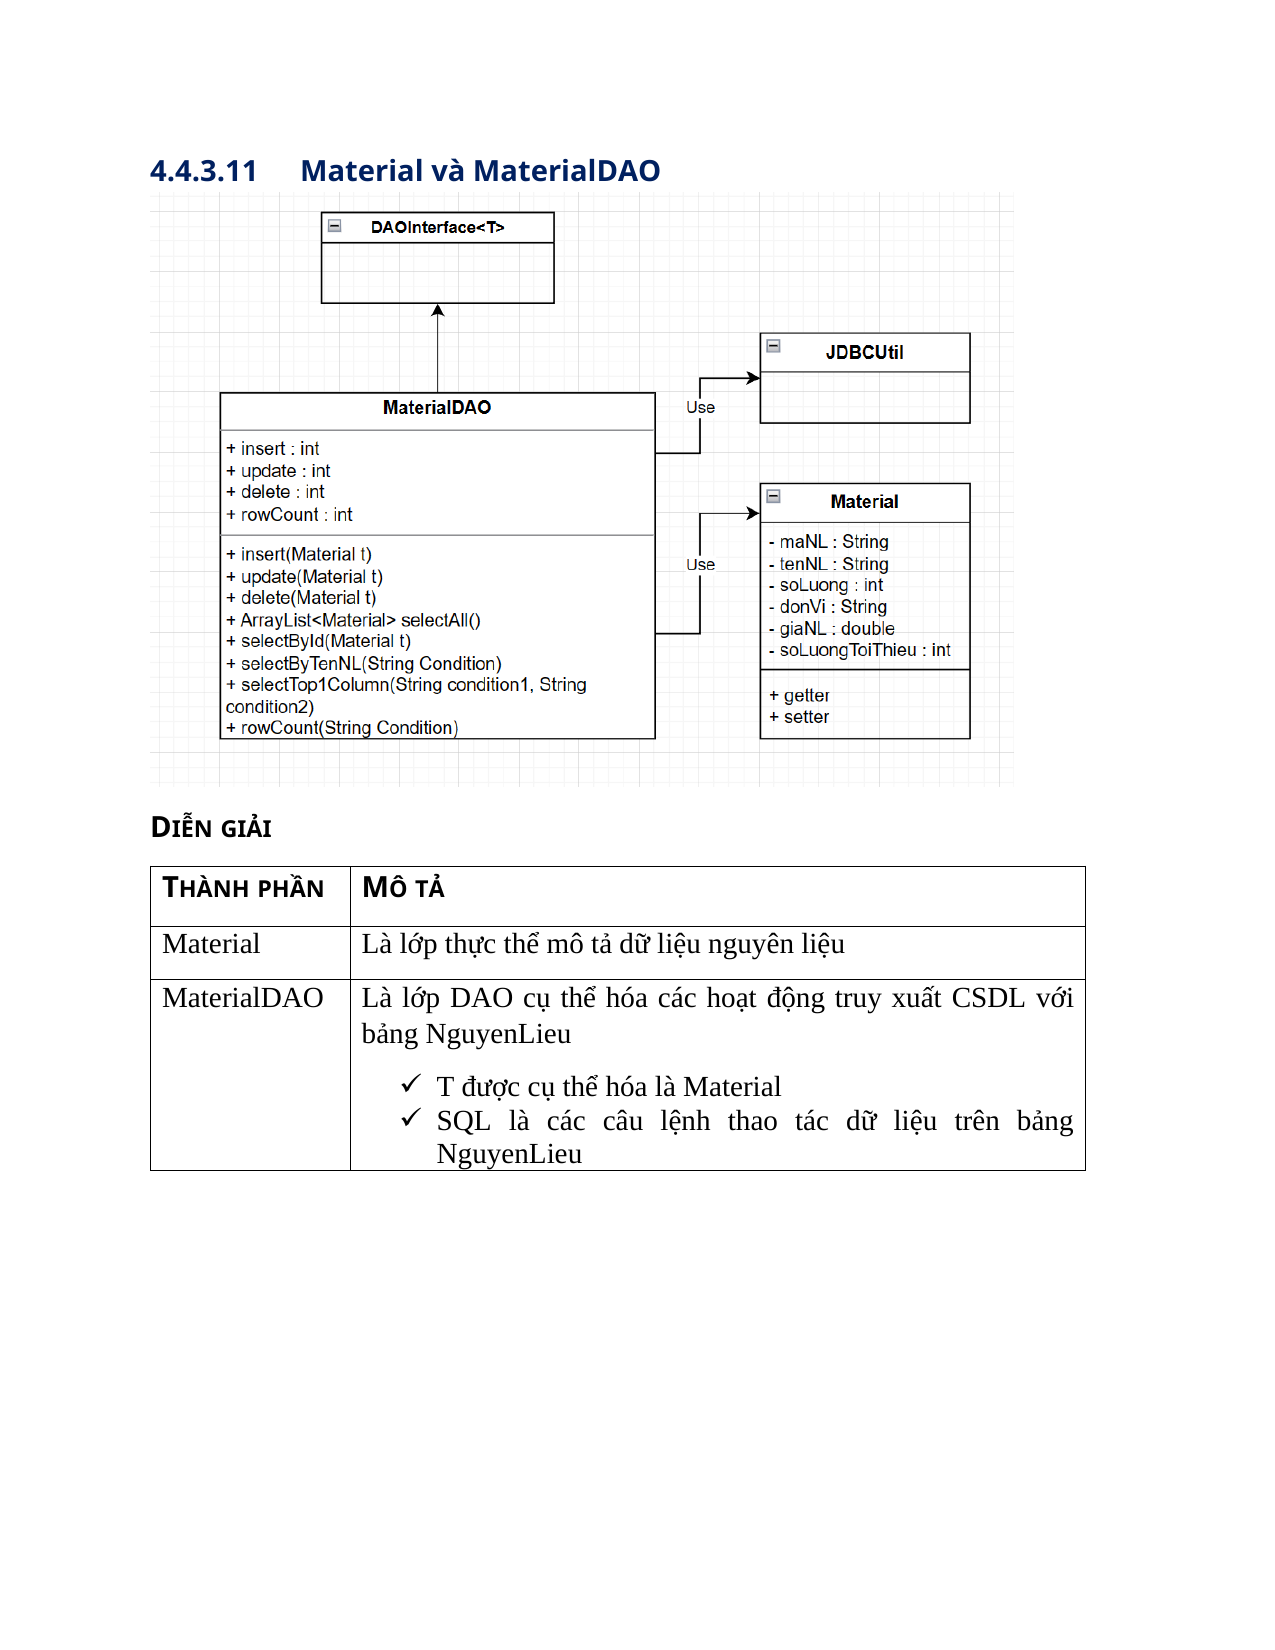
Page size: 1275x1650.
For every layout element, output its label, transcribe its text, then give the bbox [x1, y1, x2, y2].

text Diễn giải [150, 806, 1125, 846]
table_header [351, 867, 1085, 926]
picture [150, 192, 1014, 787]
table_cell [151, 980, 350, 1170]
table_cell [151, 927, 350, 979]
subtitle Material và MaterialDAO [150, 150, 1125, 190]
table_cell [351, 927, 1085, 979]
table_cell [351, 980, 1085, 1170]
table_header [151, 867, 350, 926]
